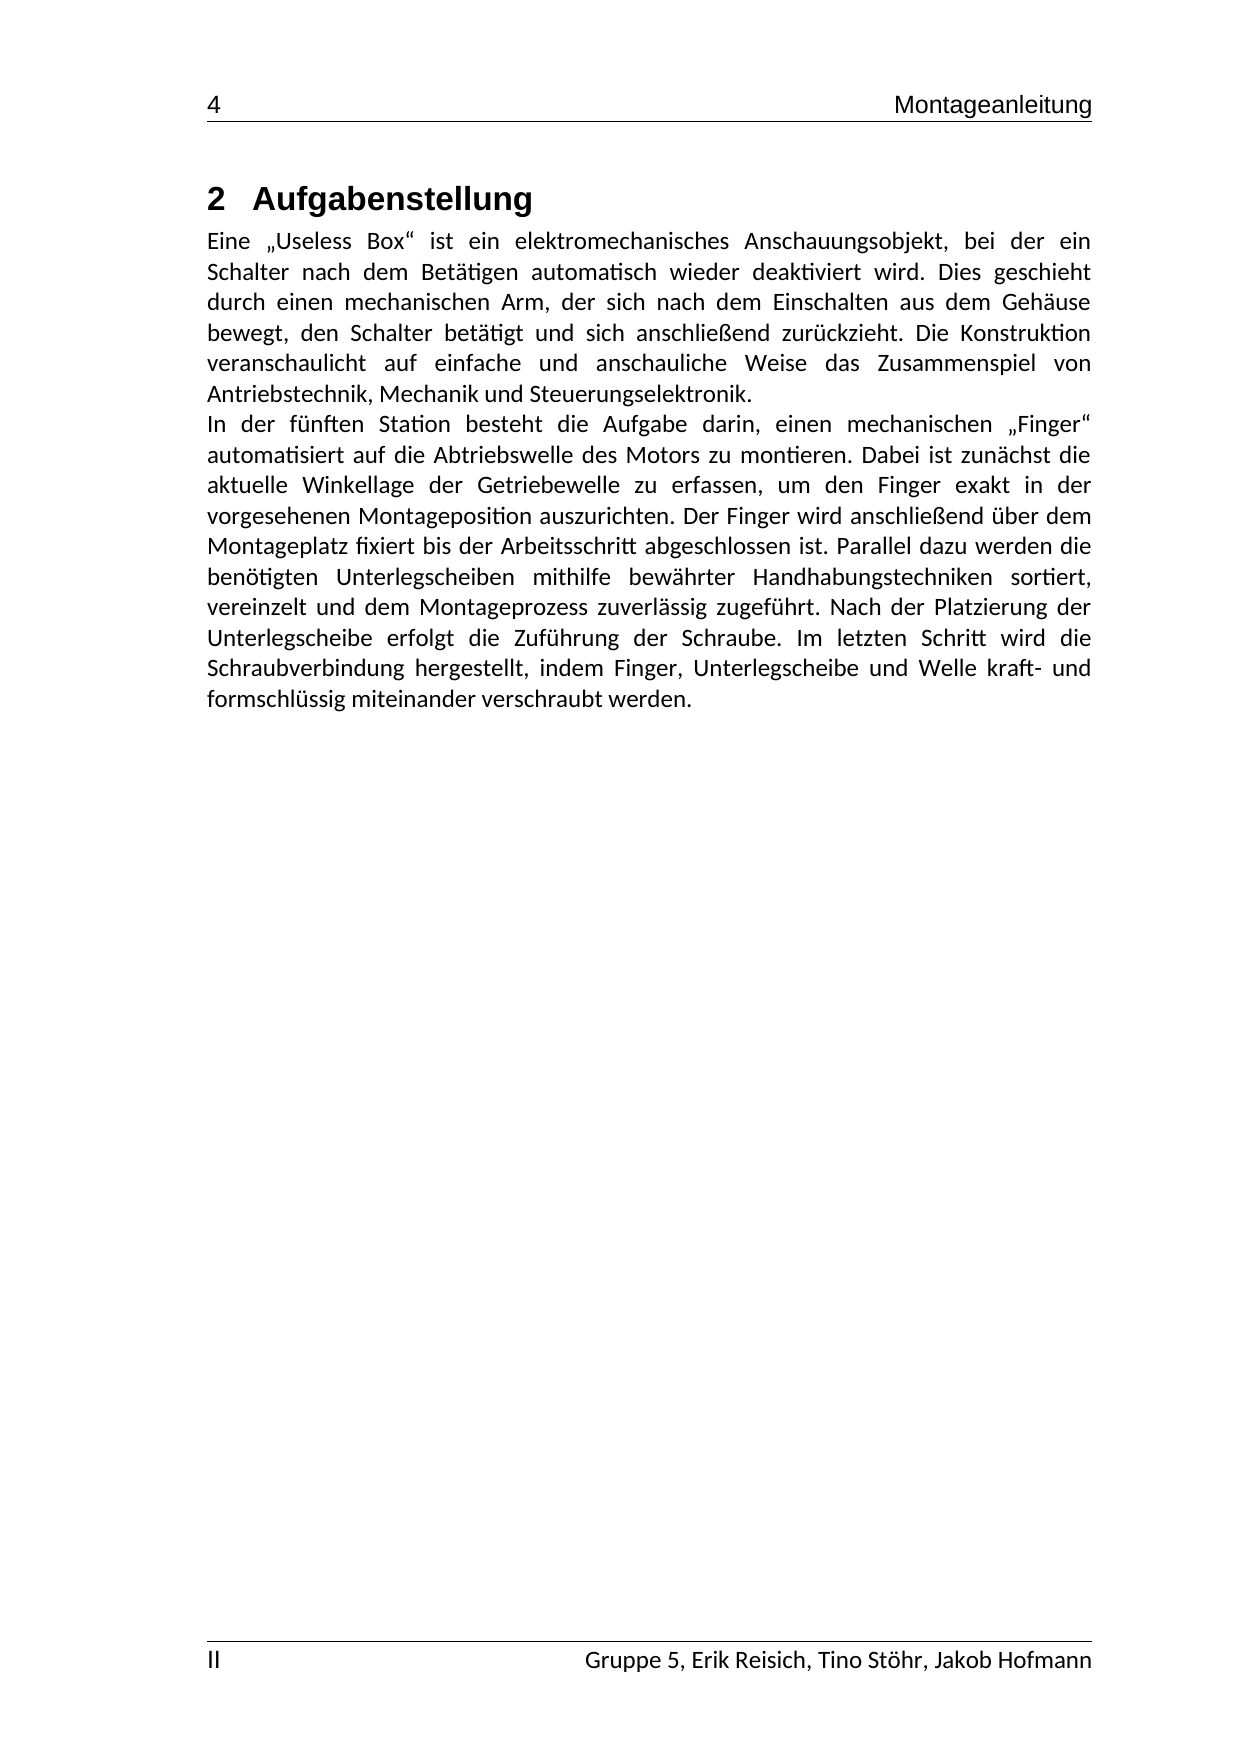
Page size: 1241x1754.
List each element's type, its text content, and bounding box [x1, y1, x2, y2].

text Eine „Useless Box“ ist ein elektromechanisches Anschauungsobjekt, bei der ein Schalter nach dem Betätigen automatisch wieder deaktiviert wird. Dies geschieht durch einen mechanischen Arm, der sich nach dem Einschalten aus dem Gehäuse bewegt, den Schalter betätigt und sich anschließend zurückzieht. Die Konstruktion veranschaulicht auf einfache und anschauliche Weise das Zusammenspiel von Antriebstechnik, Mechanik und Steuerungselektronik. [207, 225, 1092, 408]
subtitle Aufgabenstellung [207, 179, 1092, 218]
text In der fünften Station besteht die Aufgabe darin, einen mechanischen „Finger“ automatisiert auf die Abtriebswelle des Motors zu montieren. Dabei ist zunächst die aktuelle Winkellage der Getriebewelle zu erfassen, um den Finger exakt in der vorgesehenen Montageposition auszurichten. Der Finger wird anschließend über dem Montageplatz fixiert bis der Arbeitsschritt abgeschlossen ist. Parallel dazu werden die benötigten Unterlegscheiben mithilfe bewährter Handhabungstechniken sortiert, vereinzelt und dem Montageprozess zuverlässig zugeführt. Nach der Platzierung der Unterlegscheibe erfolgt die Zuführung der Schraube. Im letzten Schritt wird die Schraubverbindung hergestellt, indem Finger, Unterlegscheibe und Welle kraft- und formschlüssig miteinander verschraubt werden. [207, 408, 1092, 714]
